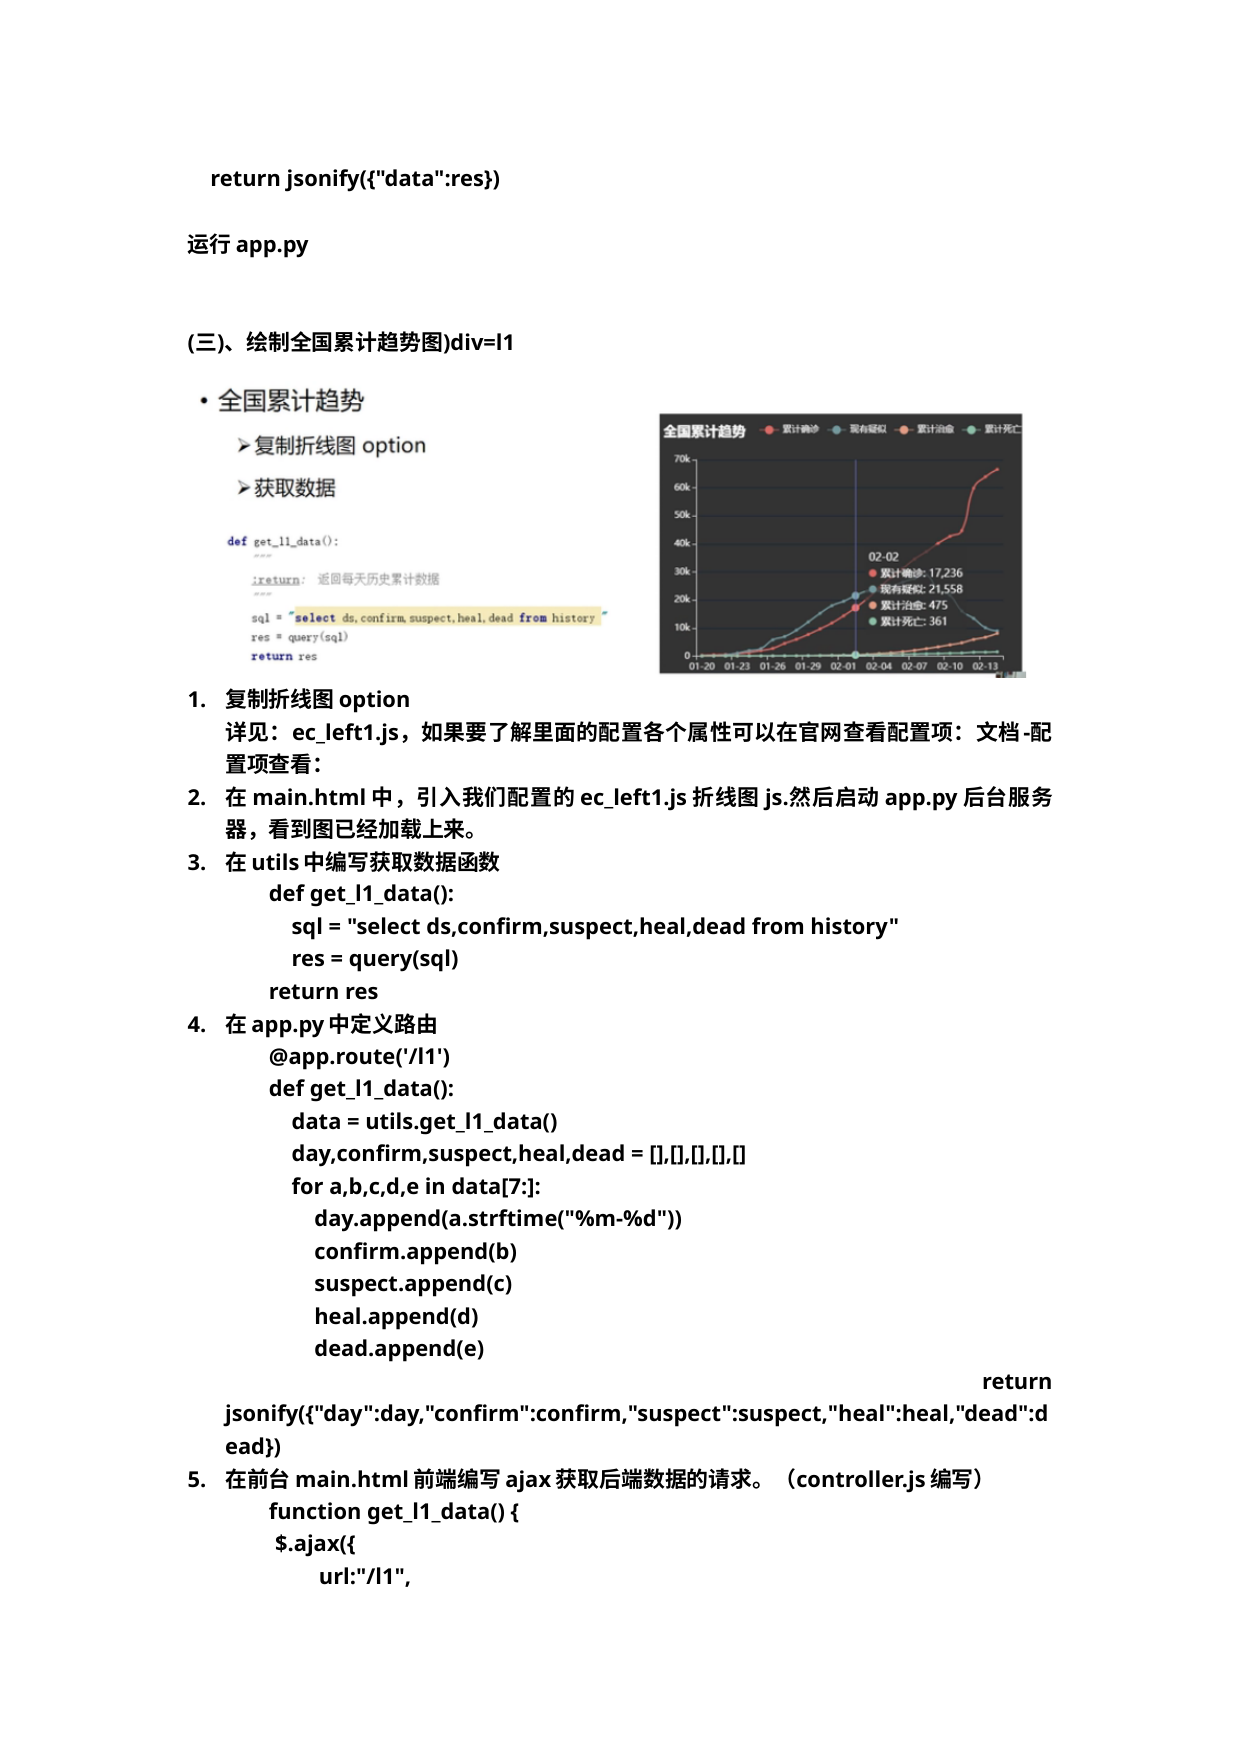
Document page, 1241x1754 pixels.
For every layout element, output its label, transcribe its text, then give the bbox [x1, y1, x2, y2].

list day.append(a.strftime("%m-%d")) [225, 1202, 1053, 1234]
list return res [225, 974, 1053, 1007]
list confirm.append(b) [225, 1234, 1053, 1267]
list res = query(sql) [225, 942, 1053, 974]
list for a,b,c,d,e in data[7:]: [225, 1169, 1053, 1202]
list sql = "select ds,confirm,suspect,heal,dead from history" [225, 909, 1053, 942]
list 在main.html中，引入我们配置的ec_left1.js折线图js.然后启动app.py后台服务器，看到图已经加载上来。 [187, 779, 1053, 844]
list 在app.py中定义路由 [187, 1007, 1053, 1039]
list heal.append(d) [225, 1299, 1053, 1332]
list def get_l1_data(): [225, 877, 1053, 909]
list suspect.append(c) [225, 1267, 1053, 1299]
list @app.route('/l1') [225, 1039, 1053, 1072]
list def get_l1_data(): [225, 1072, 1053, 1104]
list dead.append(e) [225, 1332, 1053, 1364]
list 在前台main.html前端编写ajax获取后端数据的请求。（controller.js编写） [187, 1462, 1053, 1494]
text (三)、绘制全国累计趋势图)div=l1 [187, 324, 1053, 357]
list function get_l1_data() { [225, 1494, 1053, 1527]
list day,confirm,suspect,heal,dead = [],[],[],[],[] [225, 1137, 1053, 1169]
list url:"/l1", [225, 1559, 1053, 1592]
list 详见：ec_left1.js，如果要了解里面的配置各个属性可以在官网查看配置项：文档-配置项查看： [225, 714, 1053, 779]
list 复制折线图option [187, 682, 1053, 714]
list $.ajax({ [225, 1527, 1053, 1559]
text 运行app.py [187, 227, 1053, 259]
list 在utils中编写获取数据函数 [187, 844, 1053, 877]
list return jsonify({"day":day,"confirm":confirm,"suspect":suspect,"heal":heal,"dead":dead}) [225, 1364, 1053, 1462]
list data = utils.get_l1_data() [225, 1104, 1053, 1137]
text return jsonify({"data":res}) [187, 162, 1053, 194]
